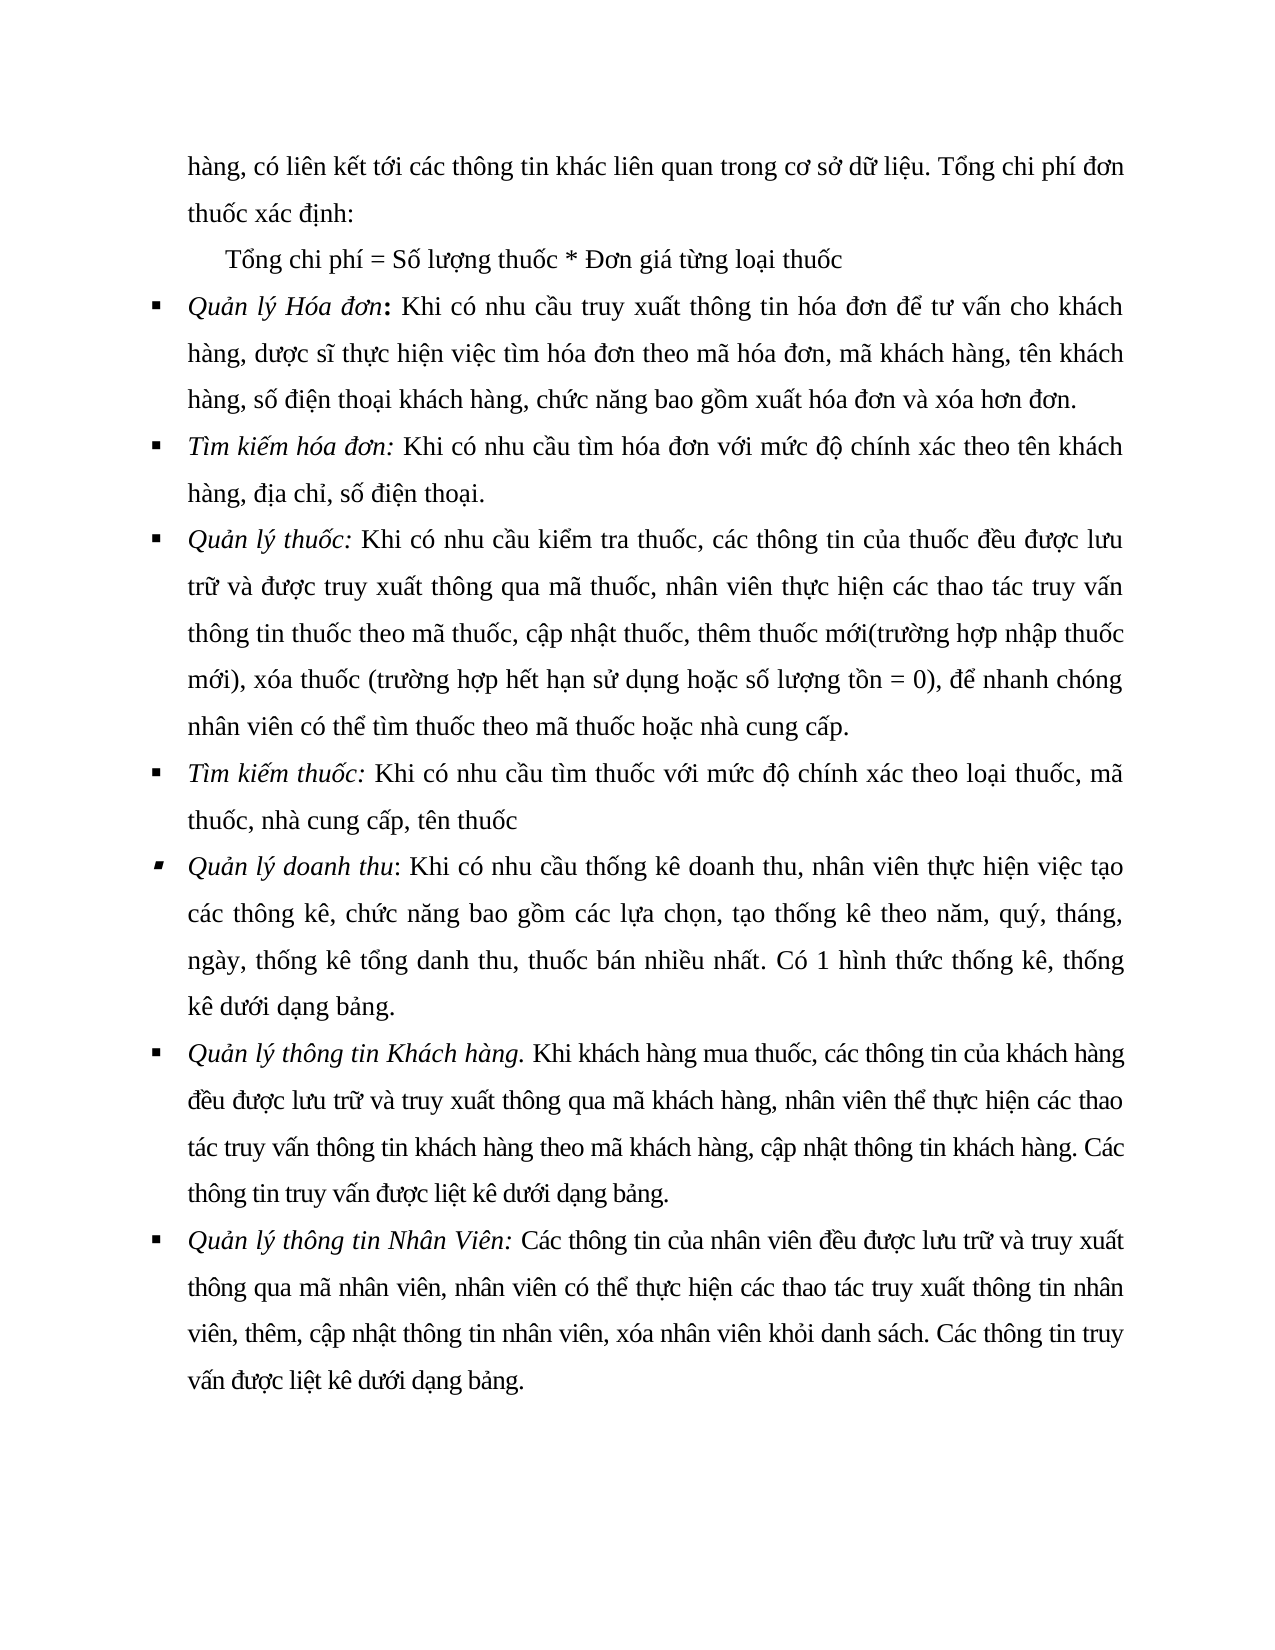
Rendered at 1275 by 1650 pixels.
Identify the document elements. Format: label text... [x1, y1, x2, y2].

list Quản lý thuốc: Khi có nhu cầu kiểm tra thuốc, các thông tin của thuốc đều được lưu trữ và được truy xuất thông qua mã thuốc, nhân viên thực hiện các thao tác truy vấn thông tin thuốc theo mã thuốc, cập nhật thuốc, thêm thuốc mới(trường hợp nhập thuốc mới), xóa thuốc (trường hợp hết hạn sử dụng hoặc số lượng tồn = 0), để nhanh chóng nhân viên có thể tìm thuốc theo mã thuốc hoặc nhà cung cấp. [150, 523, 1125, 741]
list Tìm kiếm thuốc: Khi có nhu cầu tìm thuốc với mức độ chính xác theo loại thuốc, mã thuốc, nhà cung cấp, tên thuốc [150, 757, 1125, 835]
list Quản lý Hóa đơn: Khi có nhu cầu truy xuất thông tin hóa đơn để tư vấn cho khách hàng, dược sĩ thực hiện việc tìm hóa đơn theo mã hóa đơn, mã khách hàng, tên khách hàng, số điện thoại khách hàng, chức năng bao gồm xuất hóa đơn và xóa hơn đơn. [150, 290, 1125, 414]
list Tìm kiếm hóa đơn: Khi có nhu cầu tìm hóa đơn với mức độ chính xác theo tên khách hàng, địa chỉ, số điện thoại. [150, 430, 1125, 508]
list Quản lý thông tin Khách hàng. Khi khách hàng mua thuốc, các thông tin của khách hàng đều được lưu trữ và truy xuất thông qua mã khách hàng, nhân viên thể thực hiện các thao tác truy vấn thông tin khách hàng theo mã khách hàng, cập nhật thông tin khách hàng. Các thông tin truy vấn được liệt kê dưới dạng bảng. [150, 1037, 1125, 1208]
list Quản lý doanh thu: Khi có nhu cầu thống kê doanh thu, nhân viên thực hiện việc tạo các thông kê, chức năng bao gồm các lựa chọn, tạo thống kê theo năm, quý, tháng, ngày, thống kê tổng danh thu, thuốc bán nhiều nhất. Có 1 hình thức thống kê, thống kê dưới dạng bảng. [150, 850, 1125, 1022]
text Tổng chi phí = Số lượng thuốc * Đơn giá từng loại thuốc [187, 243, 1125, 274]
list Quản lý thông tin Nhân Viên: Các thông tin của nhân viên đều được lưu trữ và truy xuất thông qua mã nhân viên, nhân viên có thể thực hiện các thao tác truy xuất thông tin nhân viên, thêm, cập nhật thông tin nhân viên, xóa nhân viên khỏi danh sách. Các thông tin truy vấn được liệt kê dưới dạng bảng. [150, 1224, 1125, 1395]
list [150, 150, 1125, 228]
